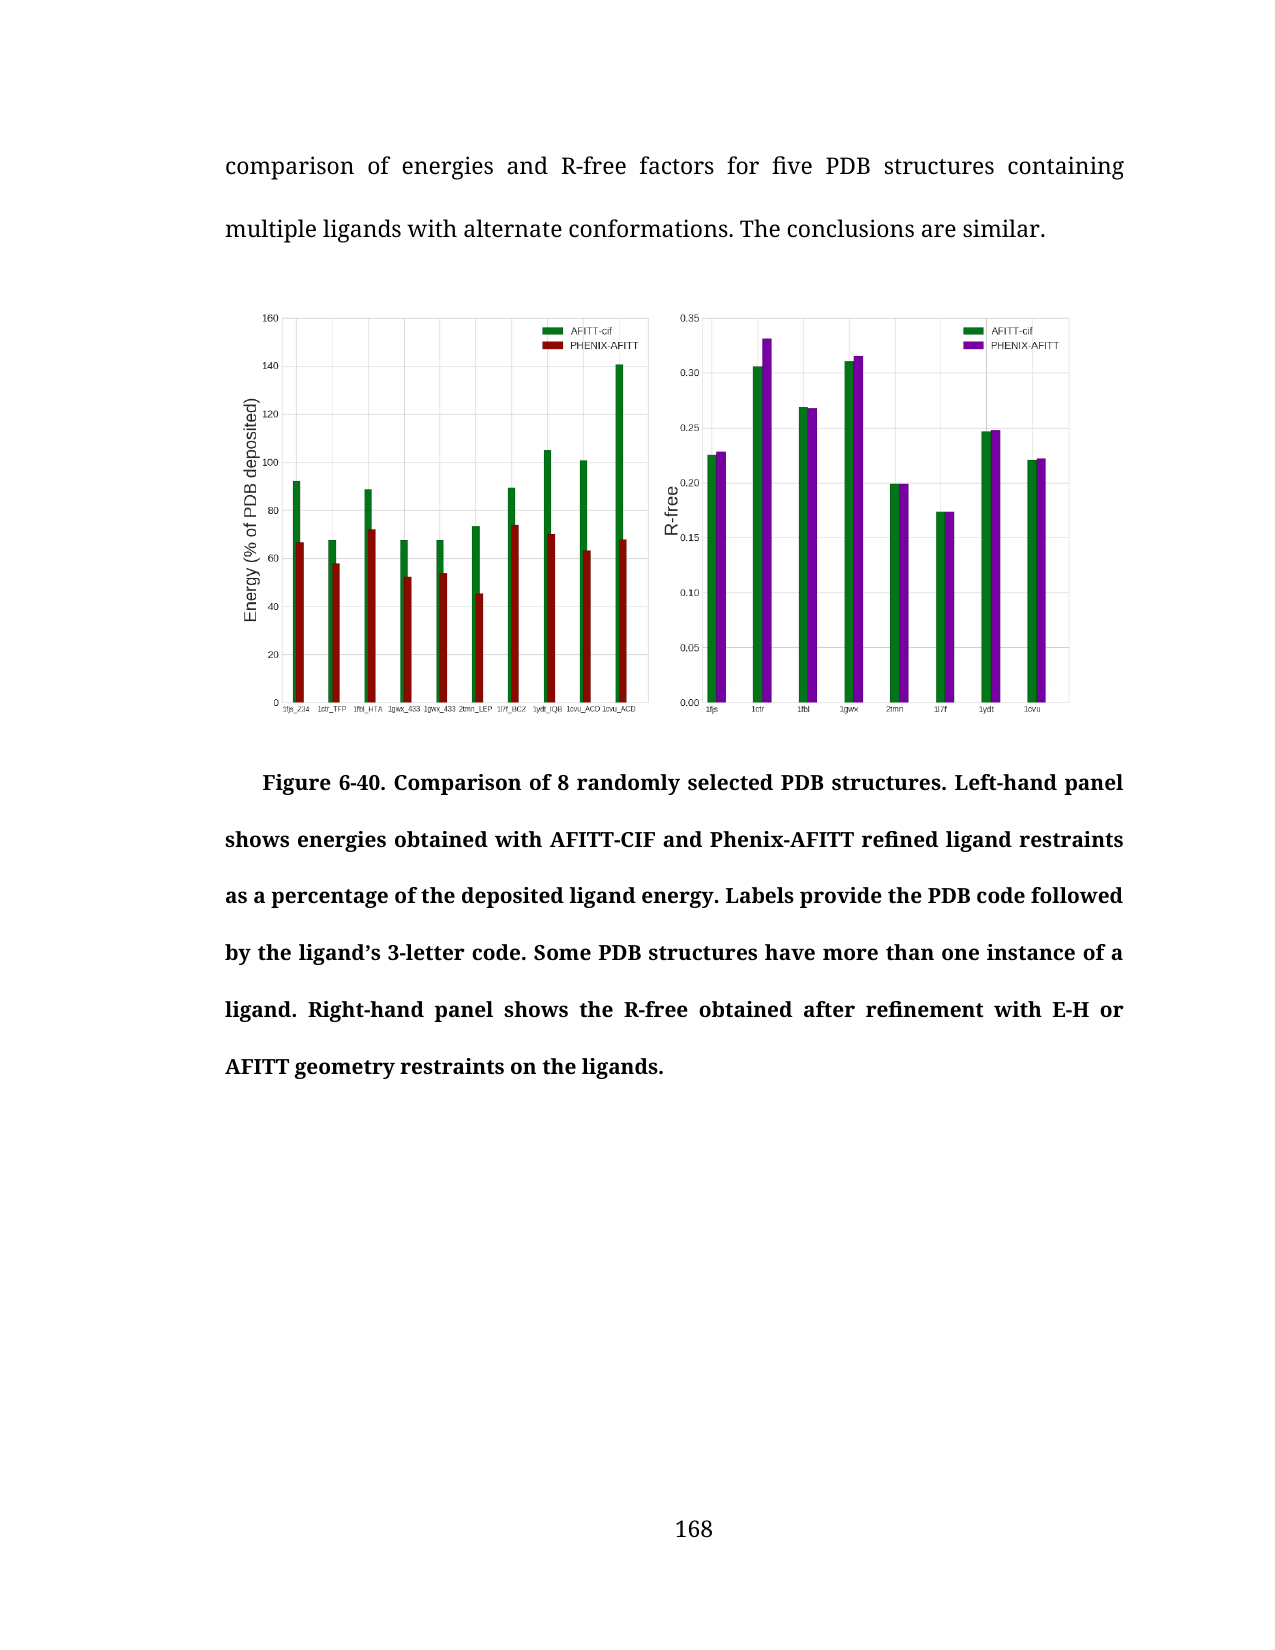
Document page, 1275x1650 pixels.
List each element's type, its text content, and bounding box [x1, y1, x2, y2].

picture [238, 287, 1112, 724]
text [225, 150, 1125, 244]
